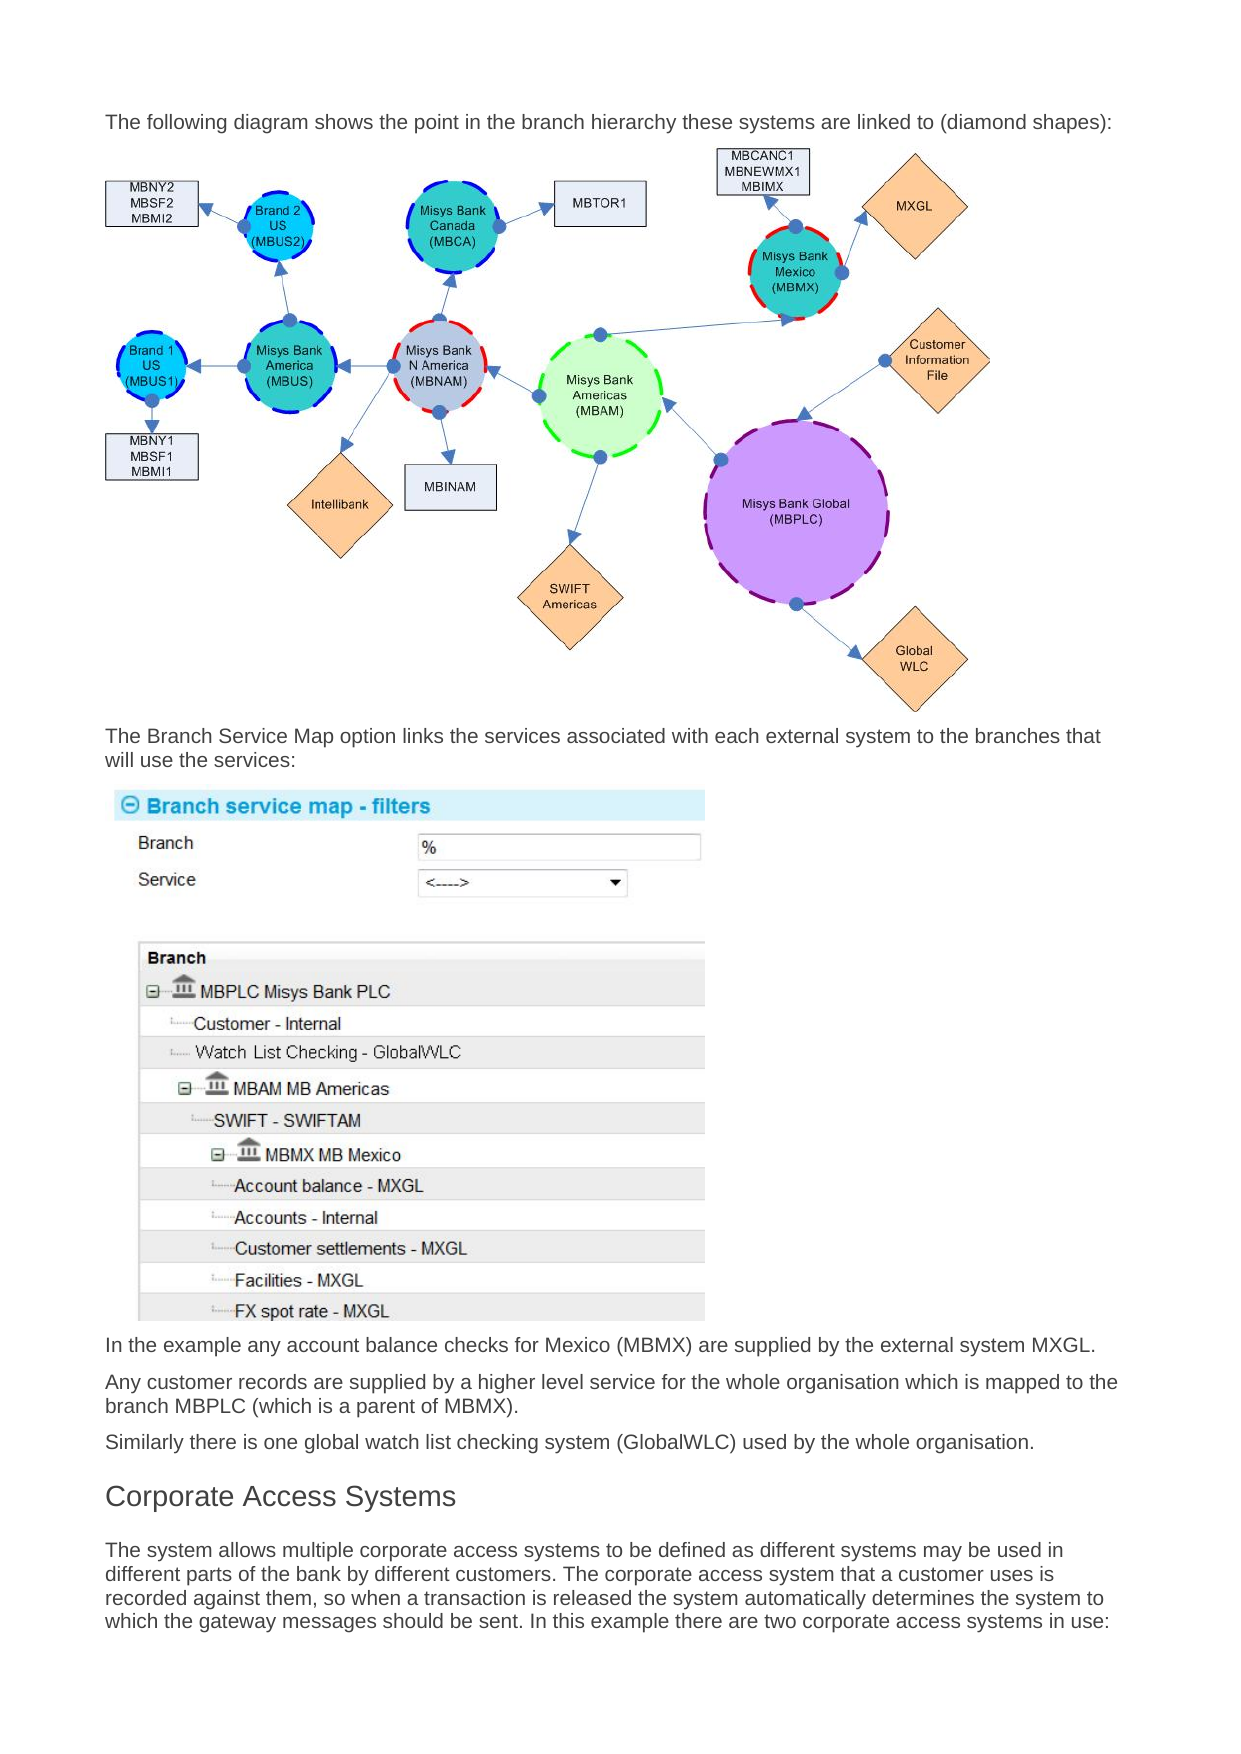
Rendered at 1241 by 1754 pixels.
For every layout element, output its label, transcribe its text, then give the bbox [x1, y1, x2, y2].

text The Branch Service Map option links the services associated with each external system to the branches that will use the services: [105, 724, 1135, 772]
text Similarly there is one global watch list checking system (GlobalWLC) used by the whole organisation. [105, 1430, 1135, 1454]
text In the example any account balance checks for Mexico (MBMX) are supplied by the external system MXGL. [105, 1333, 1135, 1357]
text The following diagram shows the point in the branch hierarchy these systems are linked to (diamond shapes): [105, 110, 1135, 134]
picture [105, 146, 990, 712]
text Any customer records are supplied by a higher level service for the whole organisation which is mapped to the branch MBPLC (which is a parent of MBMX). [105, 1369, 1135, 1417]
text The system allows multiple corporate access systems to be defined as different systems may be used in different parts of the bank by different customers. The corporate access system that a customer uses is recorded against them, so when a transaction is released the system automatically determines the system to which the gateway messages should be sent. In this example there are two corporate access systems in use: [105, 1537, 1135, 1633]
subtitle Corporate Access Systems [105, 1479, 1135, 1512]
picture [105, 784, 705, 1321]
